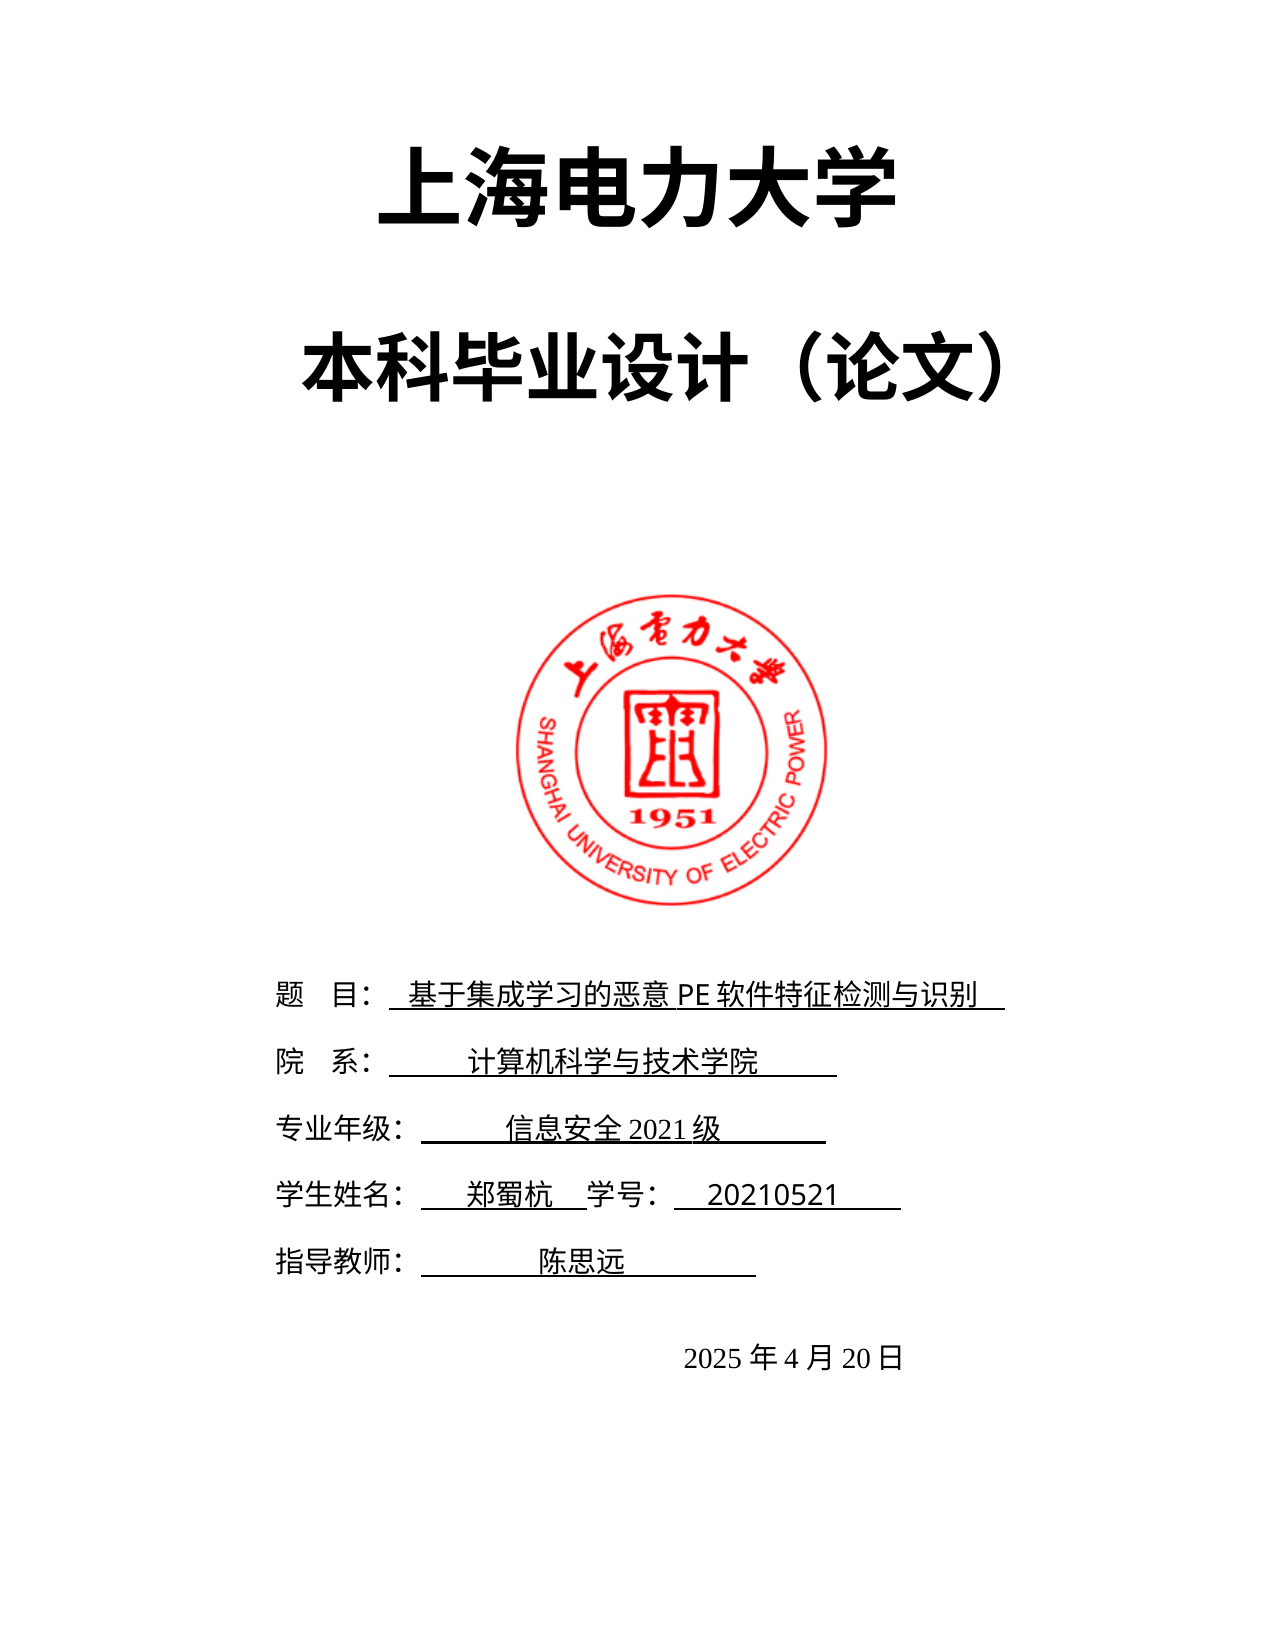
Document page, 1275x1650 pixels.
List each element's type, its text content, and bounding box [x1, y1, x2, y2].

picture [512, 592, 830, 910]
text 本科毕业设计（论文） [187, 325, 1087, 412]
text 学生姓名： 郑蜀杭 学号： 20210521 [187, 1152, 1087, 1219]
text 上海电力大学 [187, 150, 1087, 237]
text 指导教师： 陈思远 [187, 1219, 1087, 1286]
text 专业年级： 信息安全2021级 [187, 1086, 1087, 1152]
text 2025 年4 月 20日 [187, 1332, 1087, 1377]
text 院 系： 计算机科学与技术学院 [187, 1019, 1087, 1086]
text 题 目： 基于集成学习的恶意PE软件特征检测与识别 [187, 952, 1087, 1019]
